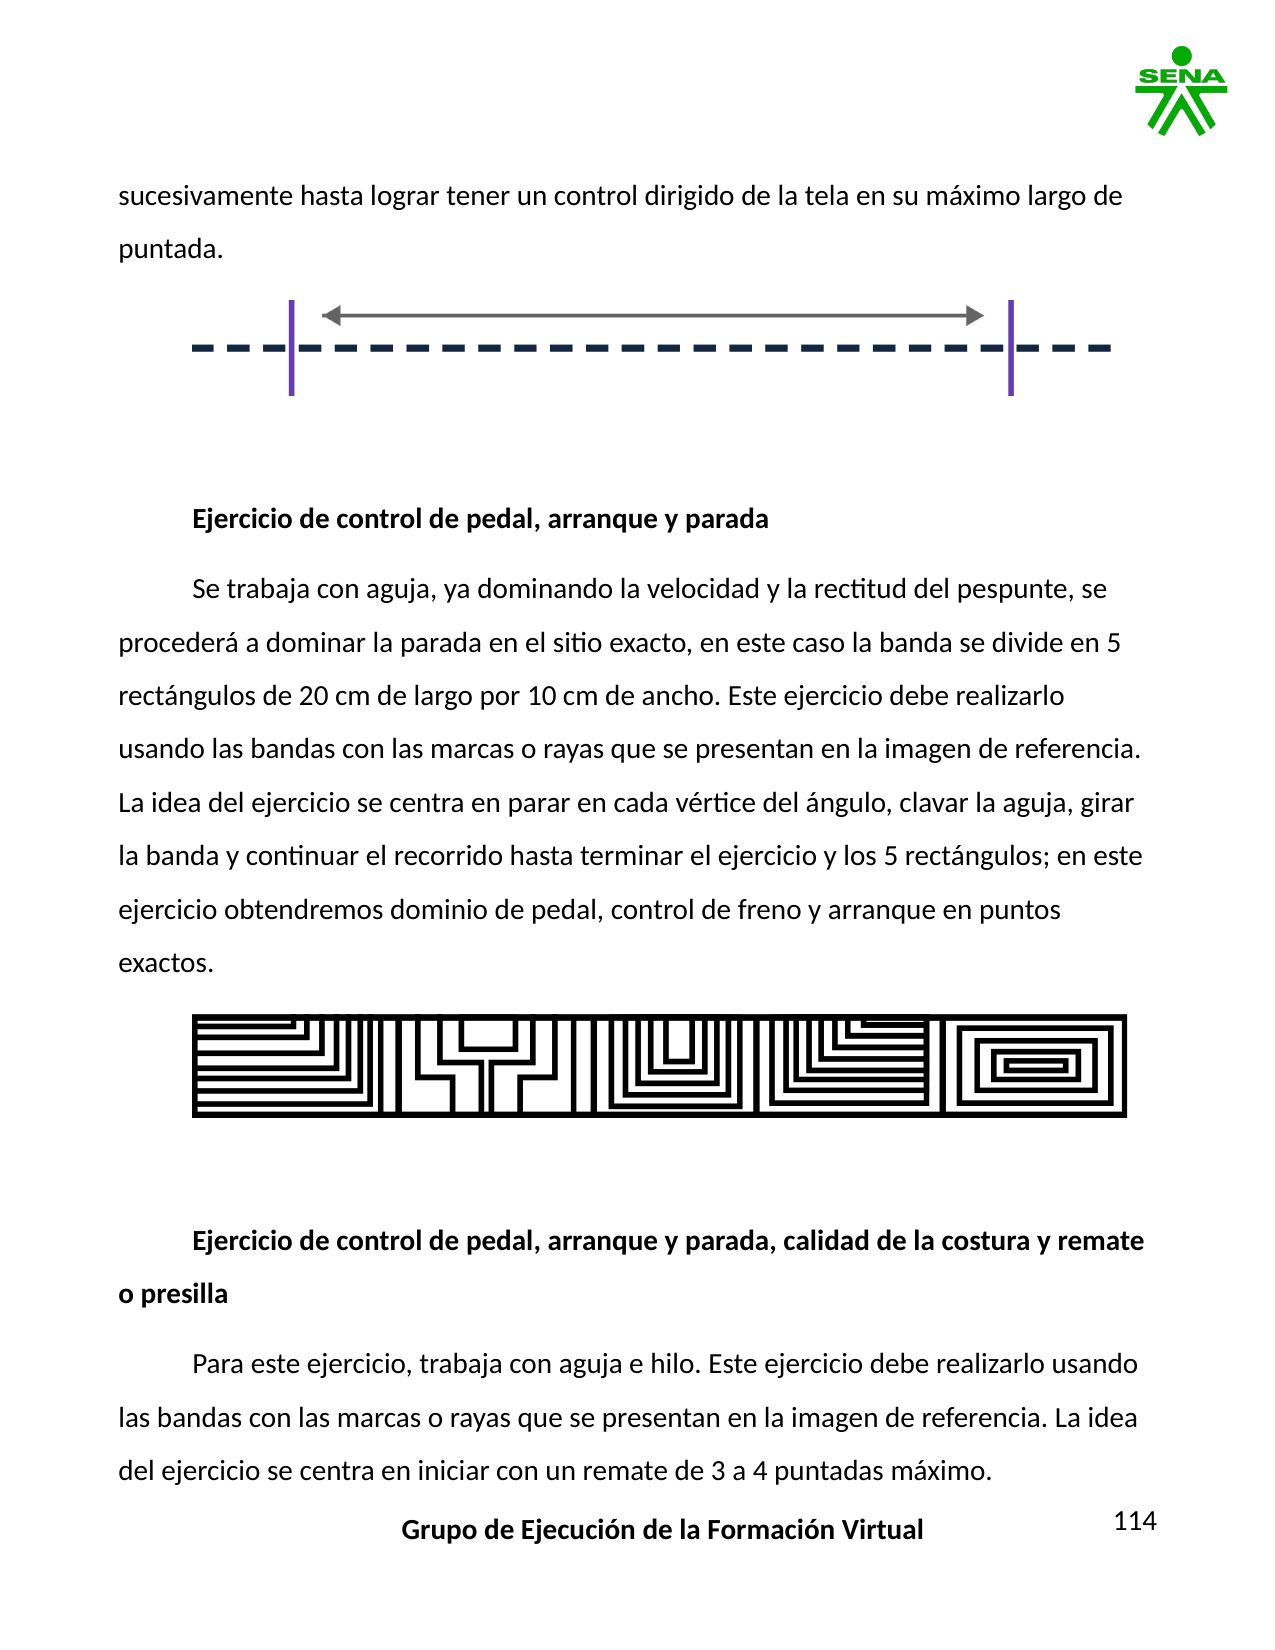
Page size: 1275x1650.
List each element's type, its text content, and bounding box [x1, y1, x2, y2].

text Se trabaja con aguja, ya dominando la velocidad y la rectitud del pespunte, se procederá a dominar la parada en el sitio exacto, en este caso la banda se divide en 5 rectángulos de 20 cm de largo por 10 cm de ancho. Este ejercicio debe realizarlo usando las bandas con las marcas o rayas que se presentan en la imagen de referencia. La idea del ejercicio se centra en parar en cada vértice del ángulo, clavar la aguja, girar la banda y continuar el recorrido hasta terminar el ejercicio y los 5 rectángulos; en este ejercicio obtendremos dominio de pedal, control de freno y arranque en puntos exactos. [118, 570, 1157, 980]
text Ejercicio de control de pedal, arranque y parada, calidad de la costura y remate o presilla [118, 1222, 1157, 1311]
picture [1135, 46, 1228, 136]
text Para este ejercicio, trabaja con aguja e hilo. Este ejercicio debe realizarlo usando las bandas con las marcas o rayas que se presentan en la imagen de referencia. La idea del ejercicio se centra en iniciar con un remate de 3 a 4 puntadas máximo. [118, 1346, 1157, 1488]
picture [192, 1014, 1128, 1118]
picture [192, 300, 1115, 396]
text Ejercicio de control de pedal, arranque y parada [118, 500, 1157, 536]
